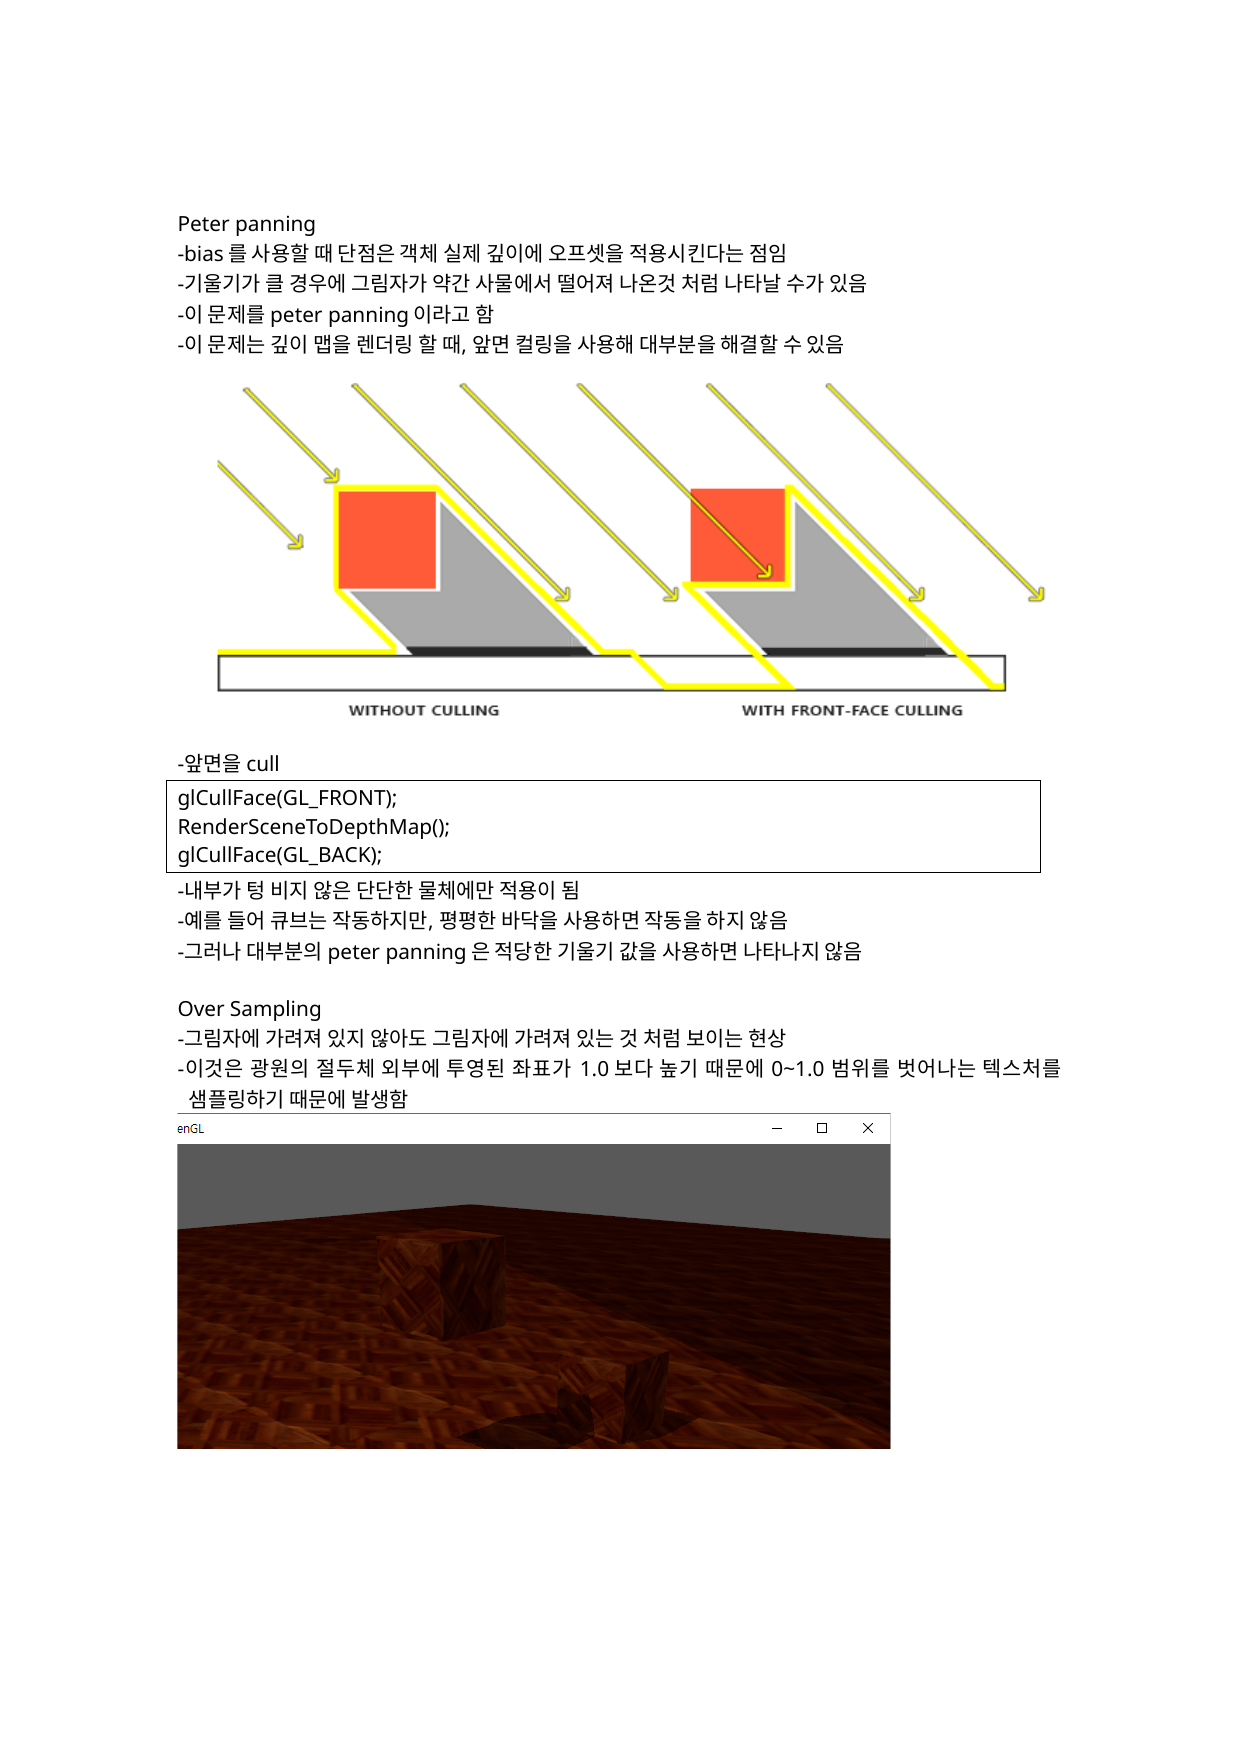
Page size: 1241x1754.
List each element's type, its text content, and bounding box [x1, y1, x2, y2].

text Over Sampling [177, 994, 1063, 1022]
text -예를 들어 큐브는 작동하지만, 평평한 바닥을 사용하면 작동을 하지 않음 [177, 905, 1063, 935]
picture [177, 358, 1063, 748]
text -그러나 대부분의 peter panning은 적당한 기울기 값을 사용하면 나타나지 않음 [177, 935, 1063, 965]
text -기울기가 클 경우에 그림자가 약간 사물에서 떨어져 나온것 처럼 나타날 수가 있음 [177, 267, 1063, 298]
picture [177, 1113, 891, 1449]
text Peter panning [169, 207, 1071, 237]
text -그림자에 가려져 있지 않아도 그림자에 가려져 있는 것 처럼 보이는 현상 [177, 1022, 1063, 1053]
text -내부가 텅 비지 않은 단단한 물체에만 적용이 됨 [169, 872, 1071, 905]
text -이것은 광원의 절두체 외부에 투영된 좌표가 1.0보다 높기 때문에 0~1.0 범위를 벗어나는 텍스처를 샘플링하기 때문에 발생함 [177, 1053, 1063, 1113]
text -이 문제는 깊이 맵을 렌더링 할 때, 앞면 컬링을 사용해 대부분을 해결할 수 있음 [177, 328, 1063, 358]
text -bias를 사용할 때 단점은 객체 실제 깊이에 오프셋을 적용시킨다는 점임 [177, 237, 1063, 267]
text -이 문제를 peter panning이라고 함 [177, 298, 1063, 328]
table_header glCullFace(GL_FRONT); RenderSceneToDepthMap(); glCullFace(GL_BACK); [167, 781, 1040, 872]
